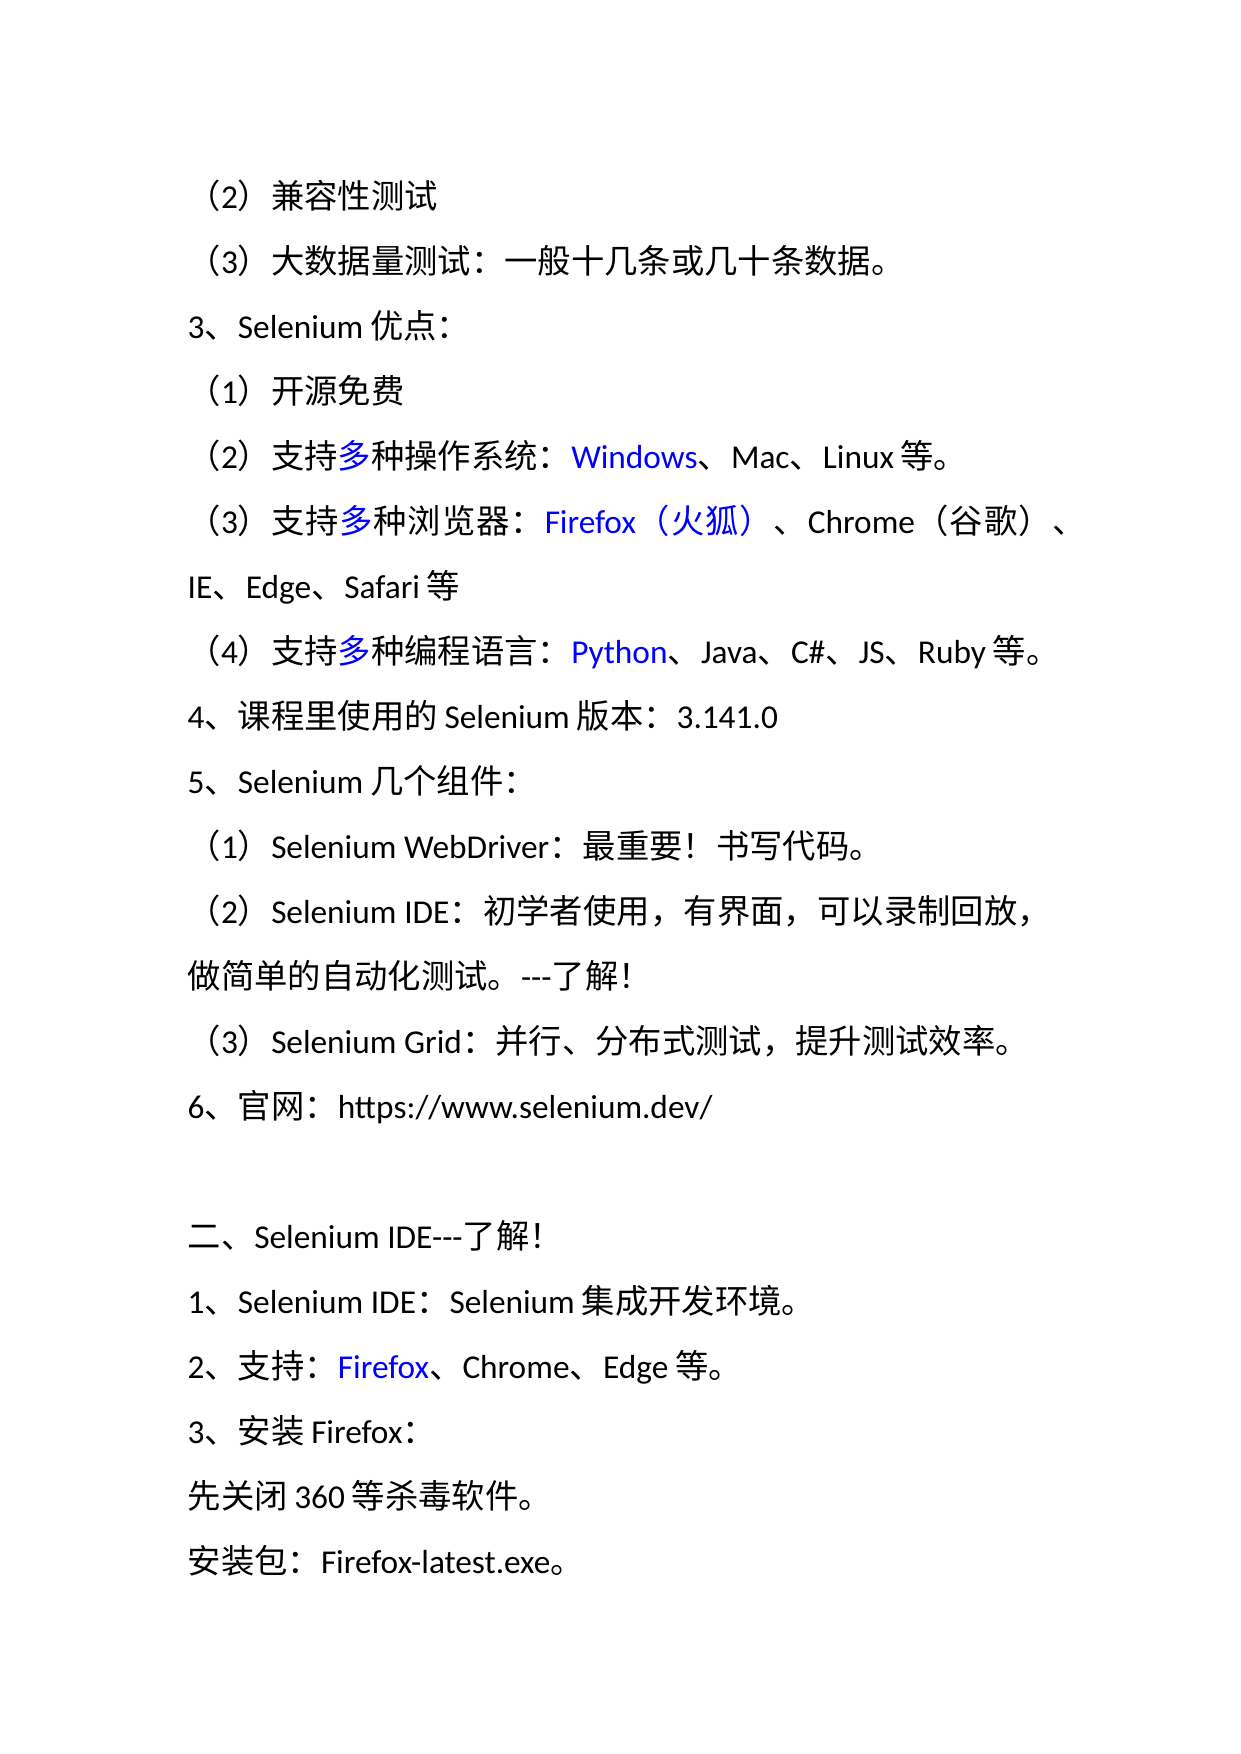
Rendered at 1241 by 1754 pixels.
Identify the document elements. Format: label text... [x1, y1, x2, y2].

list 支持多种编程语言：Python、Java、C#、JS、Ruby等。 [187, 617, 1053, 682]
list Selenium IDE---了解！ [187, 1202, 1053, 1267]
list 兼容性测试 [187, 162, 1053, 227]
list Selenium几个组件： [187, 747, 1053, 812]
list 官网：https://www.selenium.dev/ [187, 1072, 1053, 1137]
list 支持多种操作系统：Windows、Mac、Linux等。 [187, 422, 1053, 487]
list 安装Firefox： [187, 1397, 1053, 1462]
list 安装包：Firefox-latest.exe。 [187, 1527, 1053, 1592]
list 开源免费 [187, 357, 1053, 422]
list Selenium优点： [187, 292, 1053, 357]
list 支持：Firefox、Chrome、Edge等。 [187, 1332, 1053, 1397]
list Selenium IDE：Selenium集成开发环境。 [187, 1267, 1053, 1332]
list 课程里使用的Selenium版本：3.141.0 [187, 682, 1053, 747]
list Selenium Grid：并行、分布式测试，提升测试效率。 [187, 1007, 1053, 1072]
list 先关闭360等杀毒软件。 [187, 1462, 1053, 1527]
list Selenium IDE：初学者使用，有界面，可以录制回放，做简单的自动化测试。---了解！ [187, 877, 1053, 1007]
list 大数据量测试：一般十几条或几十条数据。 [187, 227, 1053, 292]
list Selenium WebDriver：最重要！书写代码。 [187, 812, 1053, 877]
list 支持多种浏览器：Firefox（火狐）、Chrome（谷歌）、IE、Edge、Safari等 [187, 487, 1053, 617]
